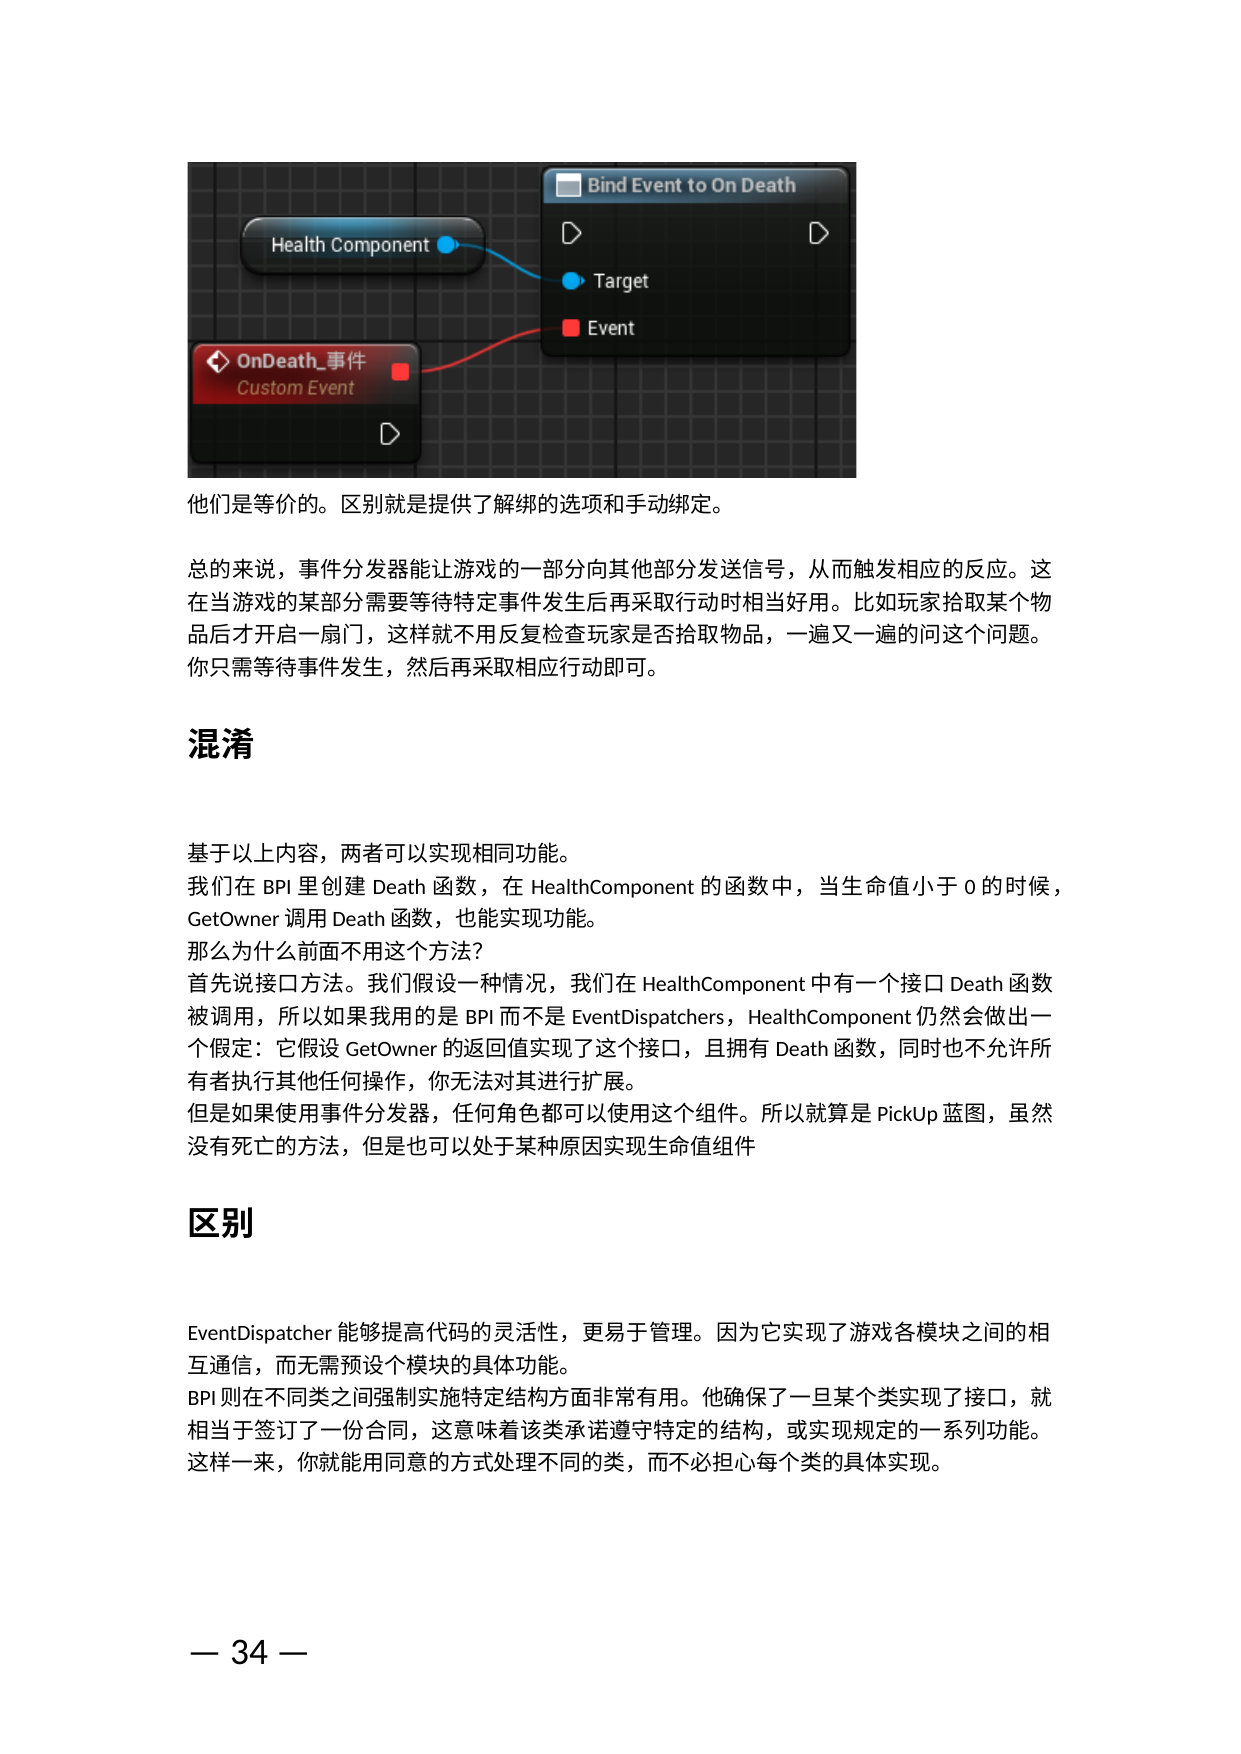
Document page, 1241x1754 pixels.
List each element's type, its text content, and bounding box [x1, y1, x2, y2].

text 他们是等价的。区别就是提供了解绑的选项和手动绑定。 [187, 487, 1053, 519]
text 那么为什么前面不用这个方法？ [187, 933, 1053, 966]
picture [187, 162, 857, 478]
subtitle 混淆 [187, 709, 1053, 774]
text 首先说接口方法。我们假设一种情况，我们在HealthComponent中有一个接口Death函数被调用，所以如果我用的是BPI而不是EventDispatchers，HealthComponent仍然会做出一个假定：它假设GetOwner的返回值实现了这个接口，且拥有Death函数，同时也不允许所有者执行其他任何操作，你无法对其进行扩展。 [187, 966, 1053, 1096]
text EventDispatcher能够提高代码的灵活性，更易于管理。因为它实现了游戏各模块之间的相互通信，而无需预设个模块的具体功能。 [187, 1315, 1053, 1380]
text 但是如果使用事件分发器，任何角色都可以使用这个组件。所以就算是PickUp蓝图，虽然没有死亡的方法，但是也可以处于某种原因实现生命值组件 [187, 1096, 1053, 1161]
subtitle 区别 [187, 1188, 1053, 1253]
text 基于以上内容，两者可以实现相同功能。 [187, 836, 1053, 868]
text 我们在BPI里创建Death函数，在HealthComponent的函数中，当生命值小于0的时候，GetOwner调用Death函数，也能实现功能。 [187, 868, 1053, 933]
text BPI则在不同类之间强制实施特定结构方面非常有用。他确保了一旦某个类实现了接口，就相当于签订了一份合同，这意味着该类承诺遵守特定的结构，或实现规定的一系列功能。这样一来，你就能用同意的方式处理不同的类，而不必担心每个类的具体实现。 [187, 1380, 1053, 1477]
text 总的来说，事件分发器能让游戏的一部分向其他部分发送信号，从而触发相应的反应。这在当游戏的某部分需要等待特定事件发生后再采取行动时相当好用。比如玩家拾取某个物品后才开启一扇门，这样就不用反复检查玩家是否拾取物品，一遍又一遍的问这个问题。你只需等待事件发生，然后再采取相应行动即可。 [187, 552, 1053, 682]
